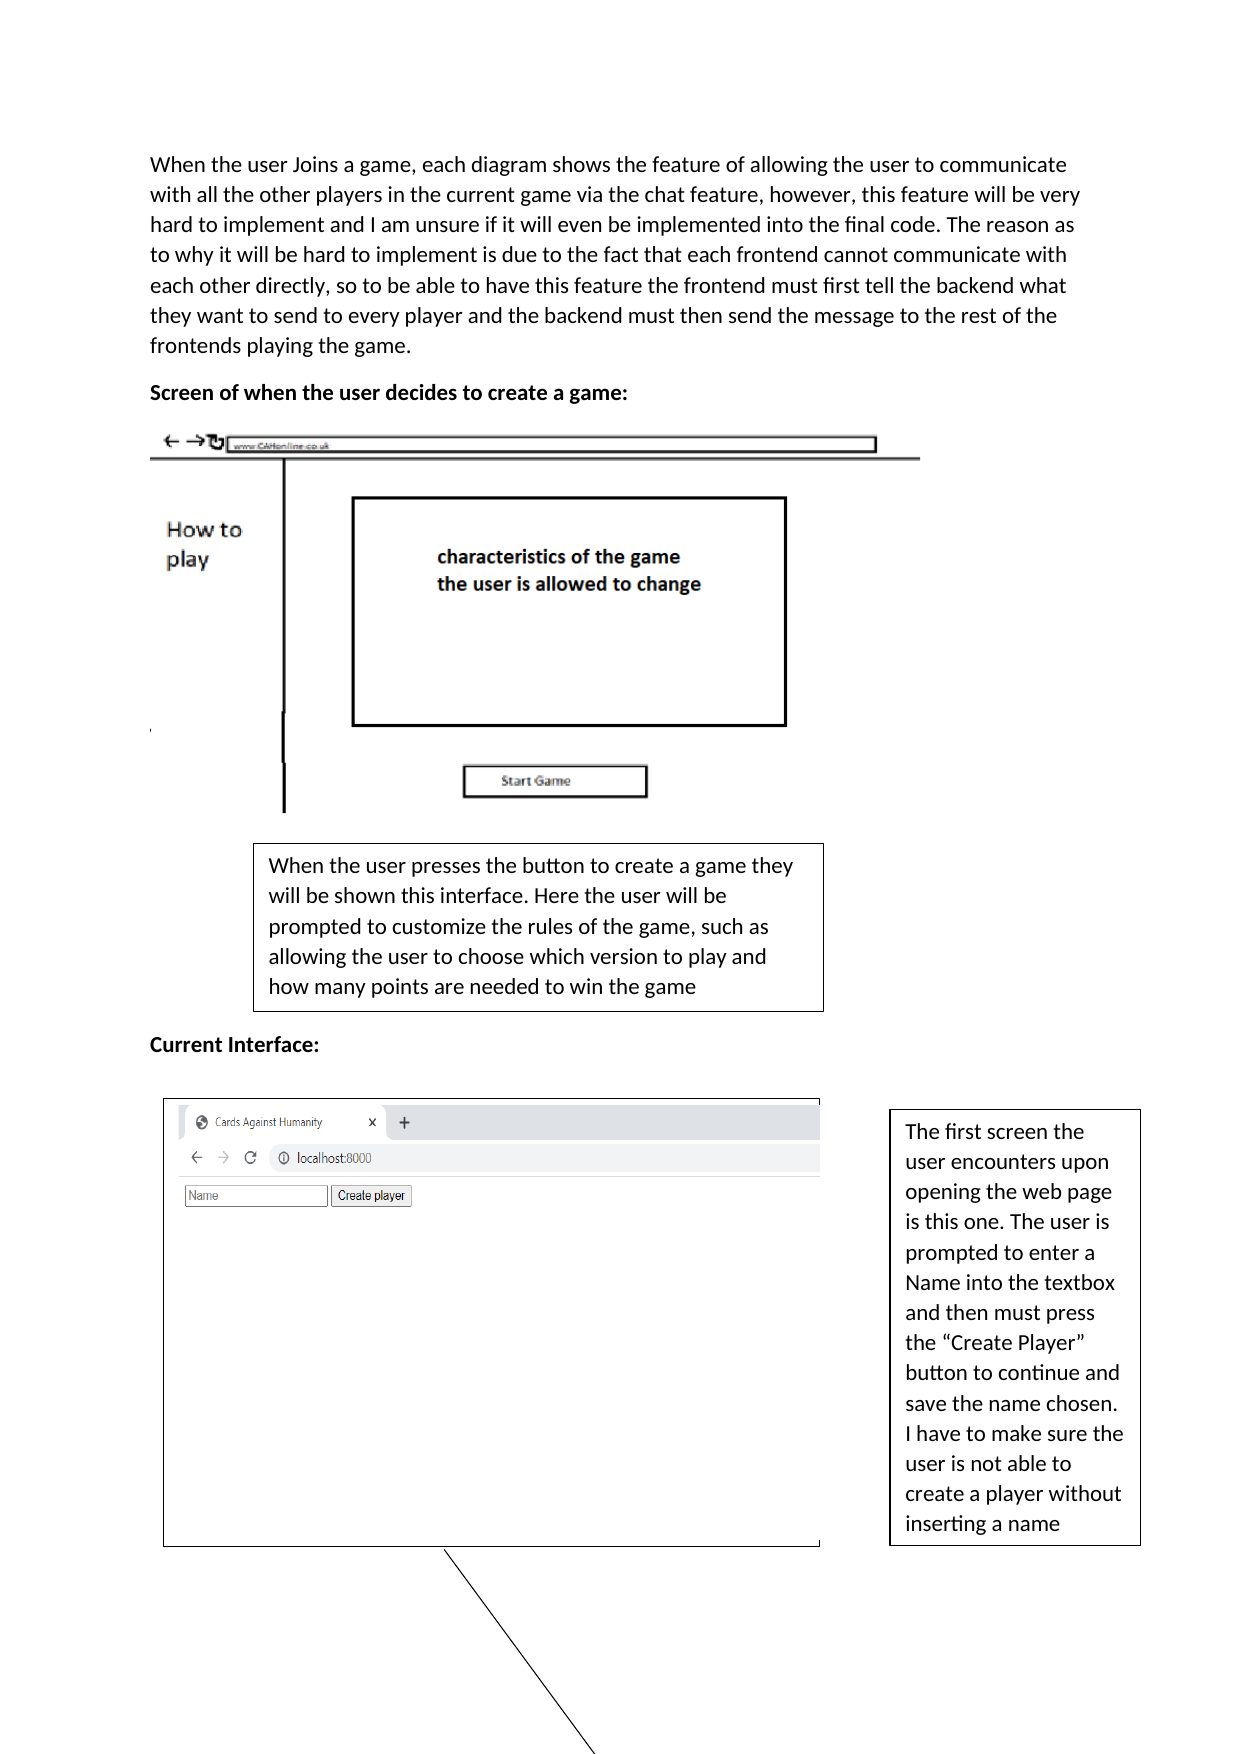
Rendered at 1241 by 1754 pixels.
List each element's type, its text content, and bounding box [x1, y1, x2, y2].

picture [150, 425, 921, 824]
text When the user Joins a game, each diagram shows the feature of allowing the user to communicate with all the other players in the current game via the chat feature, however, this feature will be very hard to implement and I am unsure if it will even be implemented into the final code. The reason as to why it will be hard to implement is due to the fact that each frontend cannot communicate with each other directly, so to be able to have this feature the frontend must first tell the backend what they want to send to every player and the backend must then send the message to the rest of the frontends playing the game. [150, 150, 1090, 359]
text Current Interface: [150, 1030, 1090, 1058]
picture [178, 1105, 820, 1540]
text Screen of when the user decides to create a game: [150, 378, 1090, 406]
